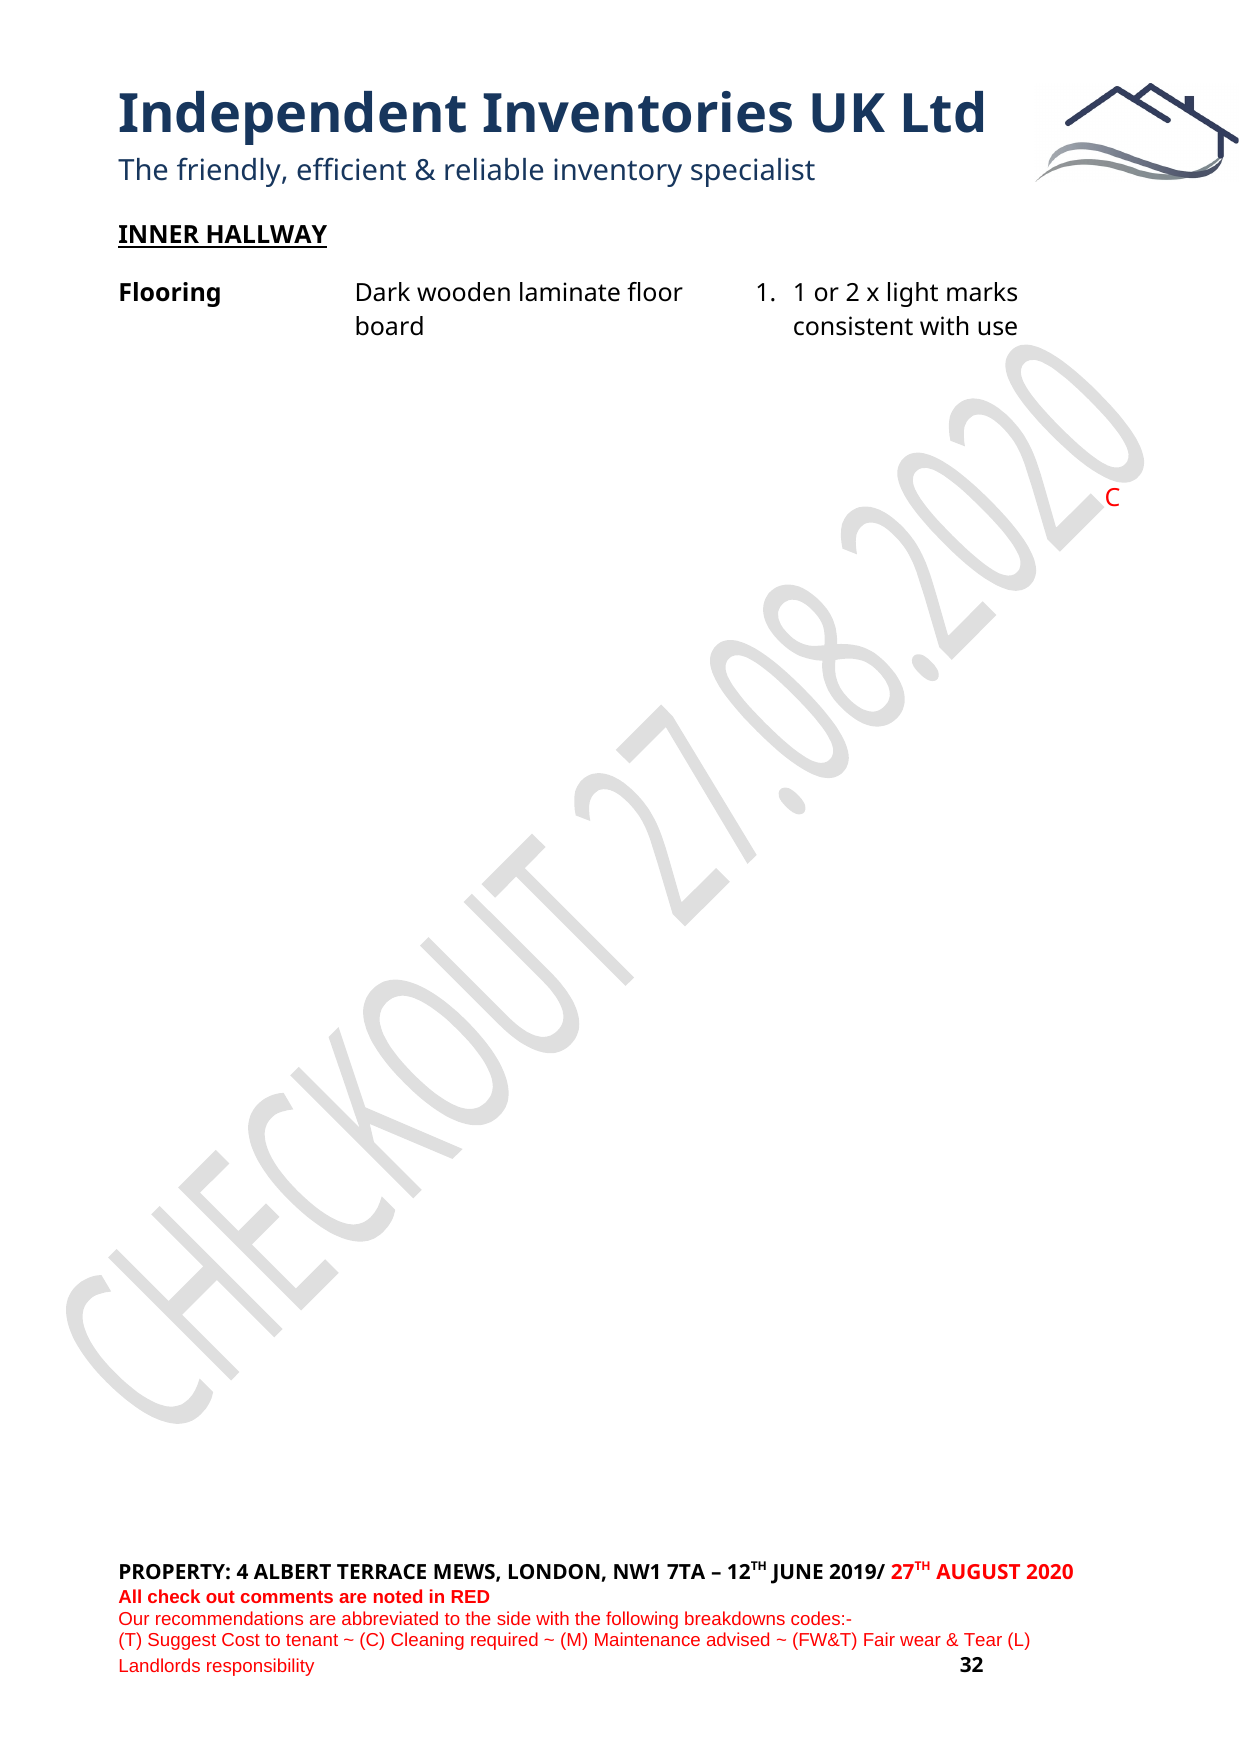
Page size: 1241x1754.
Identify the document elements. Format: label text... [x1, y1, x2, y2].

table_header Flooring [107, 275, 343, 513]
table_header 1 or 2 x light marks consistent with use [744, 275, 1093, 513]
text INNER HALLWAY [118, 217, 1087, 251]
table_header C [1093, 275, 1240, 513]
picture [1034, 83, 1239, 181]
table_header Dark wooden laminate floor board [343, 275, 744, 513]
